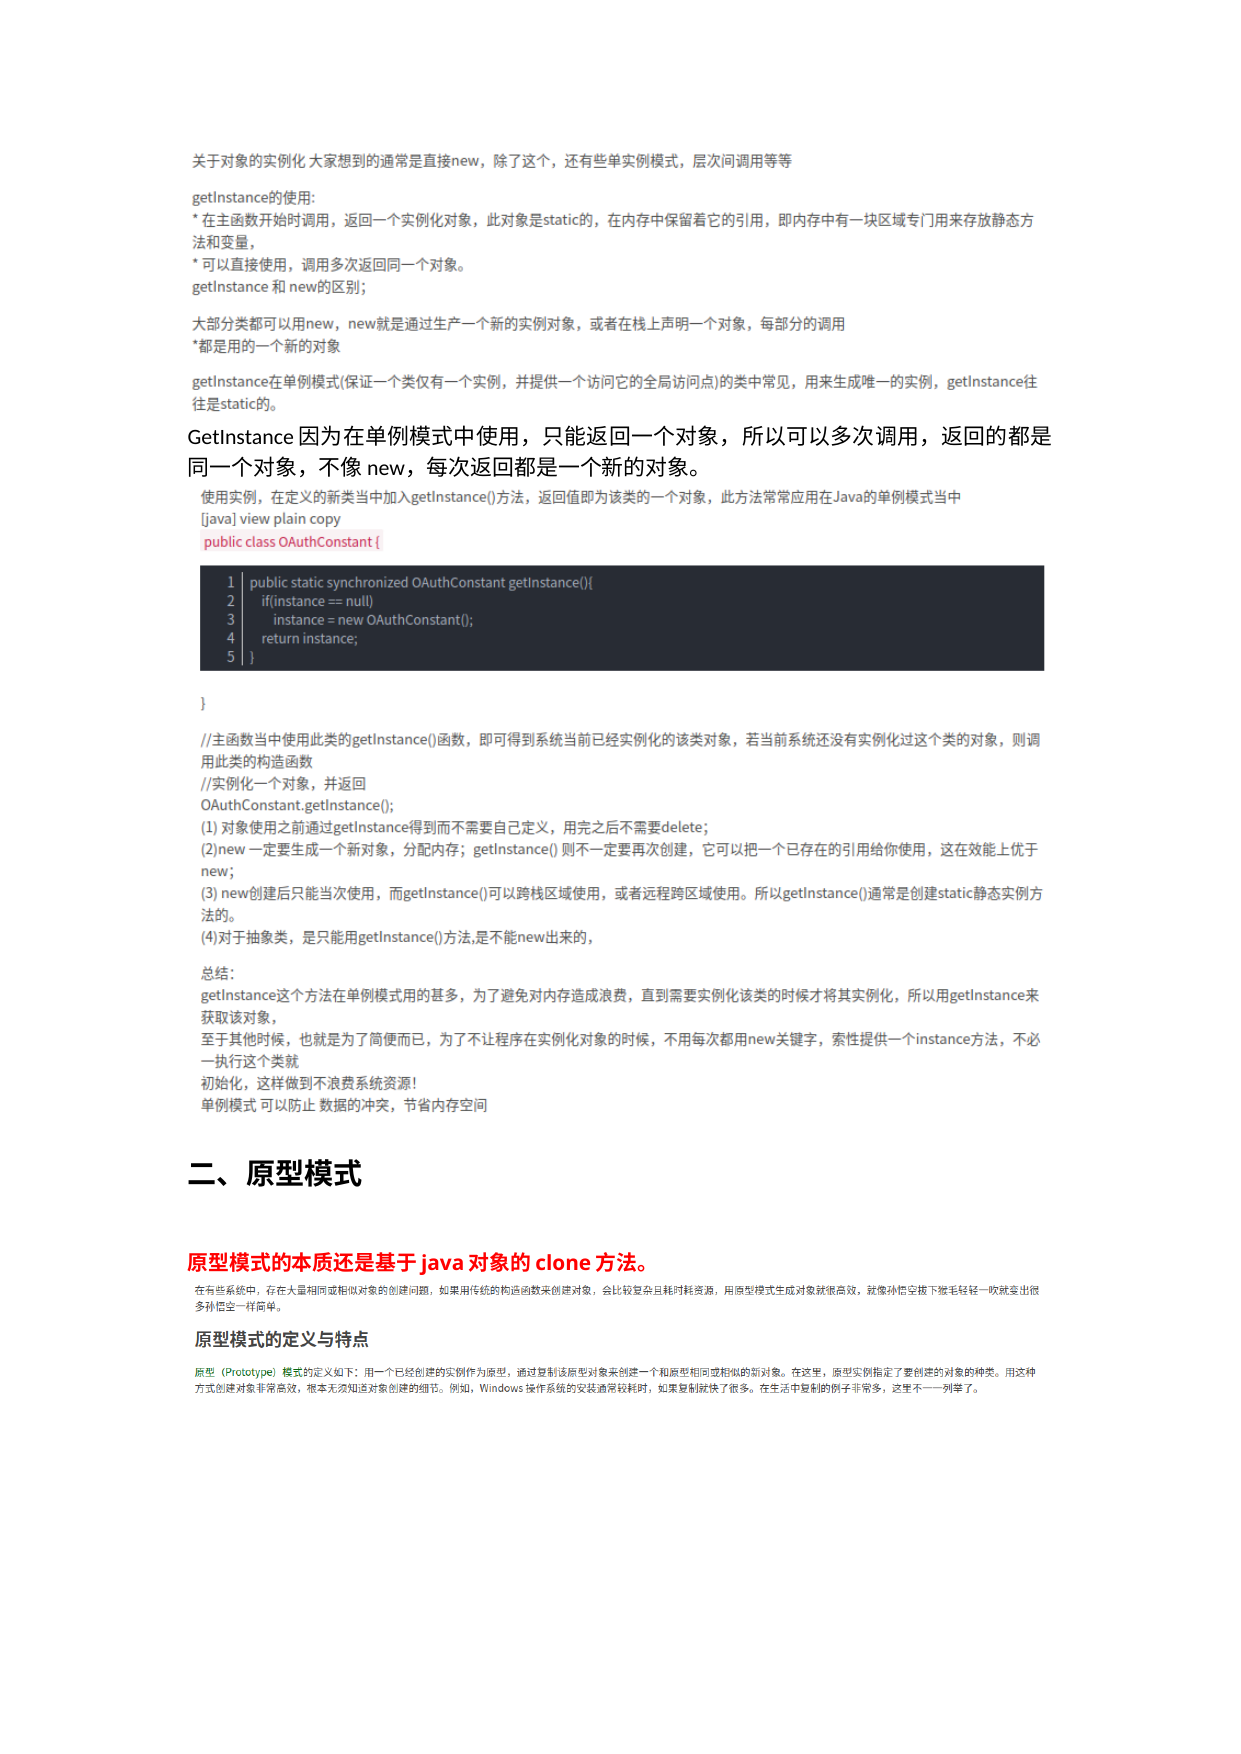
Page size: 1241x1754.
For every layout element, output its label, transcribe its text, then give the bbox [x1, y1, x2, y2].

picture [187, 1276, 1052, 1406]
picture [187, 482, 1052, 1122]
picture [187, 150, 1052, 419]
text GetInstance因为在单例模式中使用，只能返回一个对象，所以可以多次调用，返回的都是同一个对象，不像new，每次返回都是一个新的对象。 [187, 419, 1053, 482]
subtitle 二、原型模式 [187, 1151, 1053, 1193]
text 原型模式的本质还是基于java对象的clone方法。 [187, 1246, 1053, 1277]
